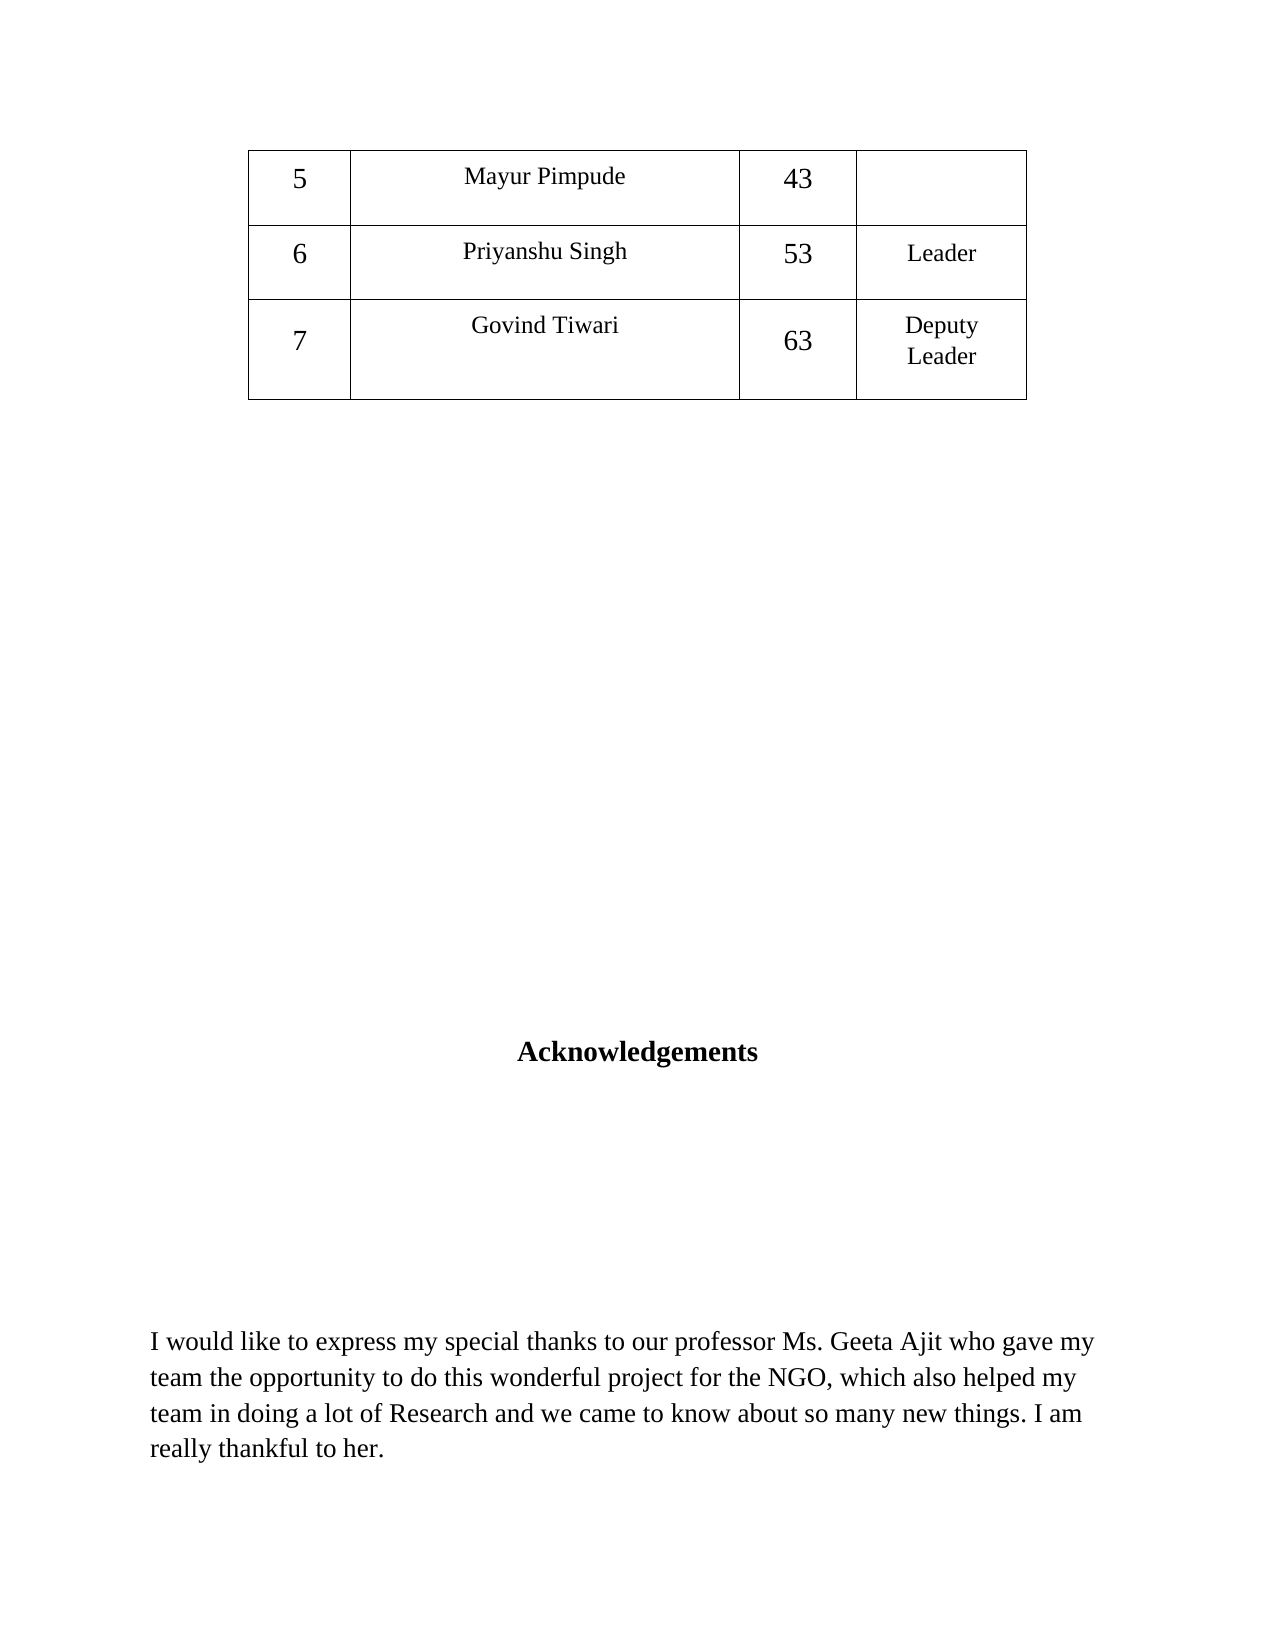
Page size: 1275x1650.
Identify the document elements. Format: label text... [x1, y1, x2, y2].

table_cell 53 [740, 226, 856, 299]
text I would like to express my special thanks to our professor Ms. Geeta Ajit who gave my team the opportunity to do this wonderful project for the NGO, which also helped my team in doing a lot of Research and we came to know about so many new things. I am really thankful to her. [150, 1325, 1125, 1464]
table_cell 63 [740, 300, 856, 399]
table_cell [857, 151, 1026, 225]
table_cell 5 [249, 151, 350, 225]
table_cell 6 [249, 226, 350, 299]
table_cell 43 [740, 151, 856, 225]
table_cell Mayur Pimpude [351, 151, 739, 225]
table_cell 7 [249, 300, 350, 399]
table_cell Leader [857, 226, 1026, 299]
table_cell Deputy Leader [857, 300, 1026, 399]
table_cell Govind Tiwari [351, 300, 739, 399]
table_cell Priyanshu Singh [351, 226, 739, 299]
text Acknowledgements [150, 1034, 1125, 1068]
